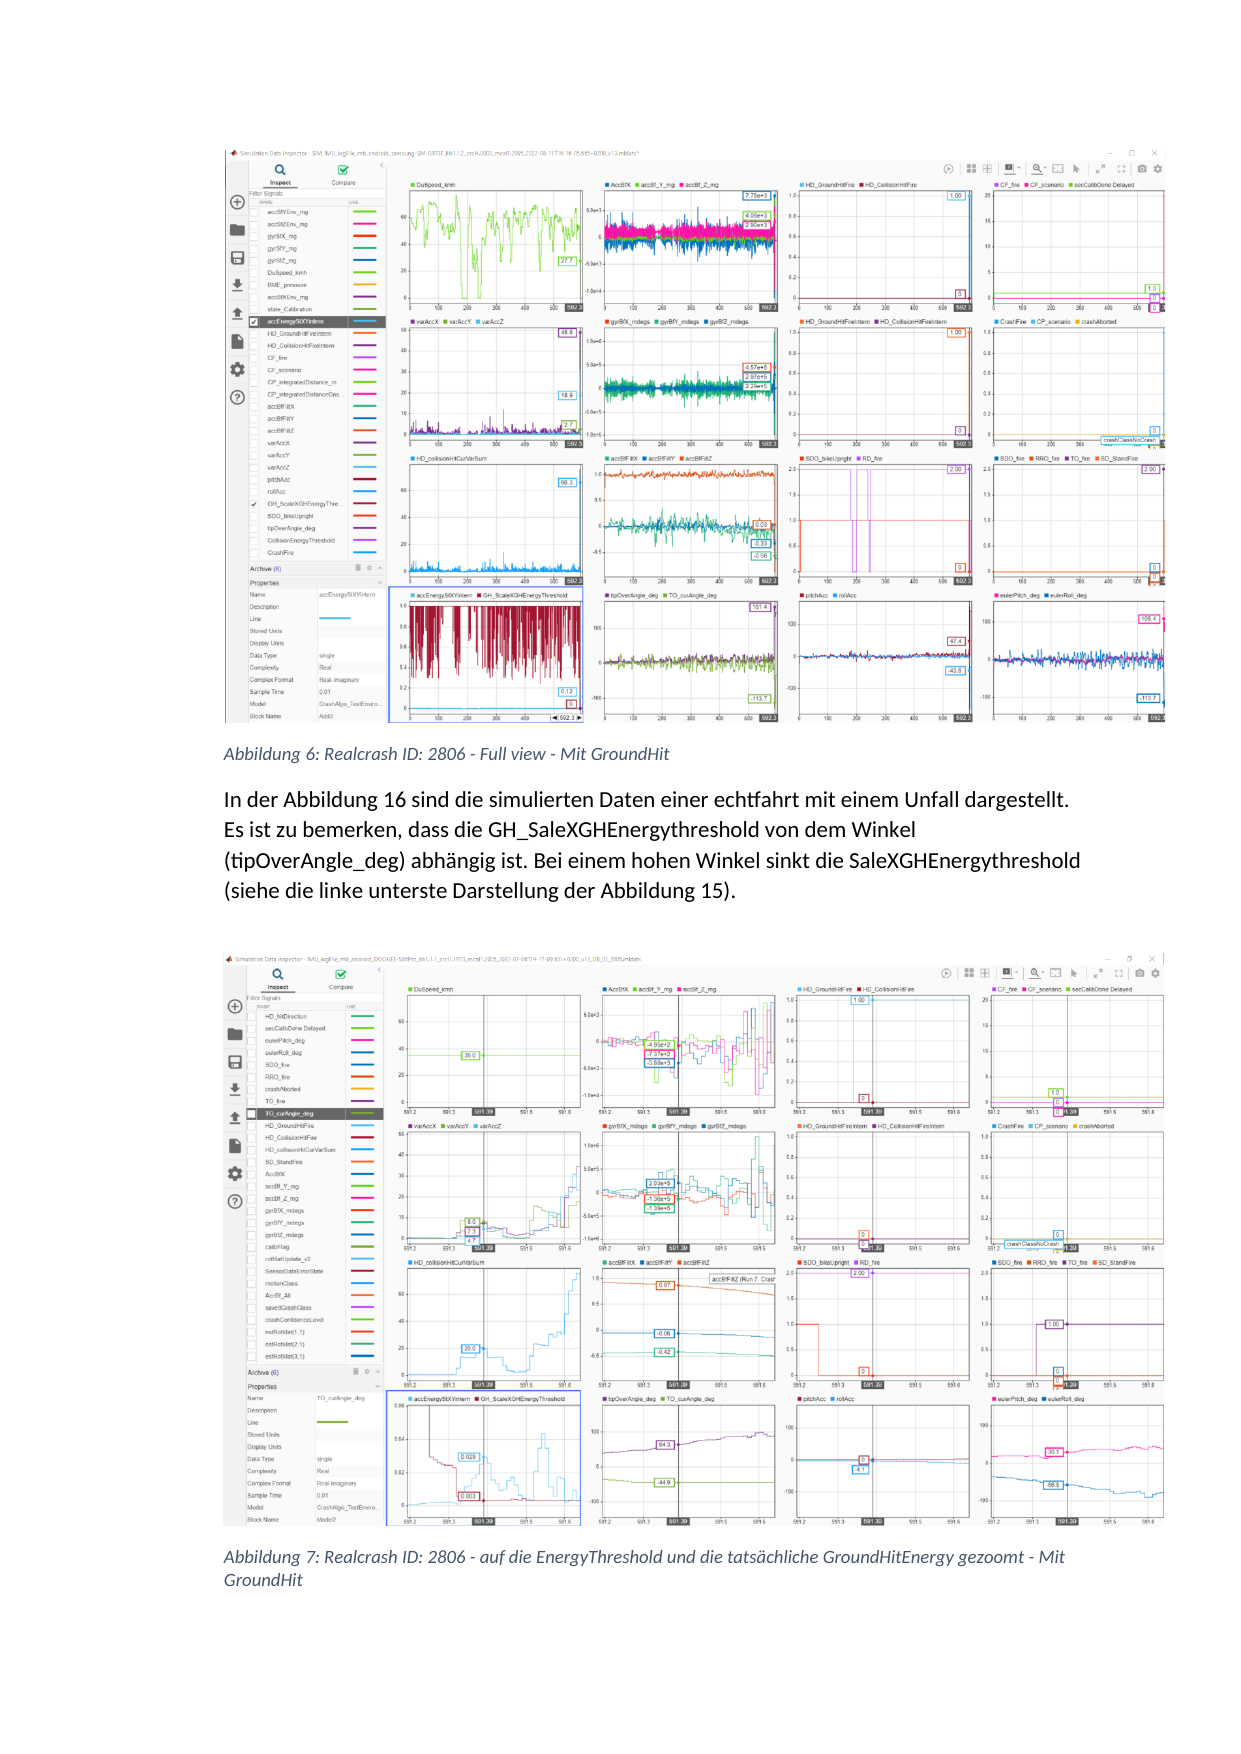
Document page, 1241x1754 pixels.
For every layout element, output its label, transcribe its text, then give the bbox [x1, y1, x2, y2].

picture [223, 953, 1164, 1526]
text Abbildung 7: Realcrash ID: 2806 - auf die EnergyThreshold und die tatsächliche GroundHitEnergy gezoomt - Mit GroundHit [224, 1545, 1090, 1591]
text Abbildung 6: Realcrash ID: 2806 - Full view - Mit GroundHit [150, 742, 1090, 764]
text In der Abbildung 16 sind die simulierten Daten einer echtfahrt mit einem Unfall dargestellt. Es ist zu bemerken, dass die GH_SaleXGHEnergythreshold von dem Winkel (tipOverAngle_deg) abhängig ist. Bei einem hohen Winkel sinkt die SaleXGHEnergythreshold (siehe die linke unterste Darstellung der Abbildung 15). [224, 785, 1090, 904]
picture [225, 150, 1166, 723]
